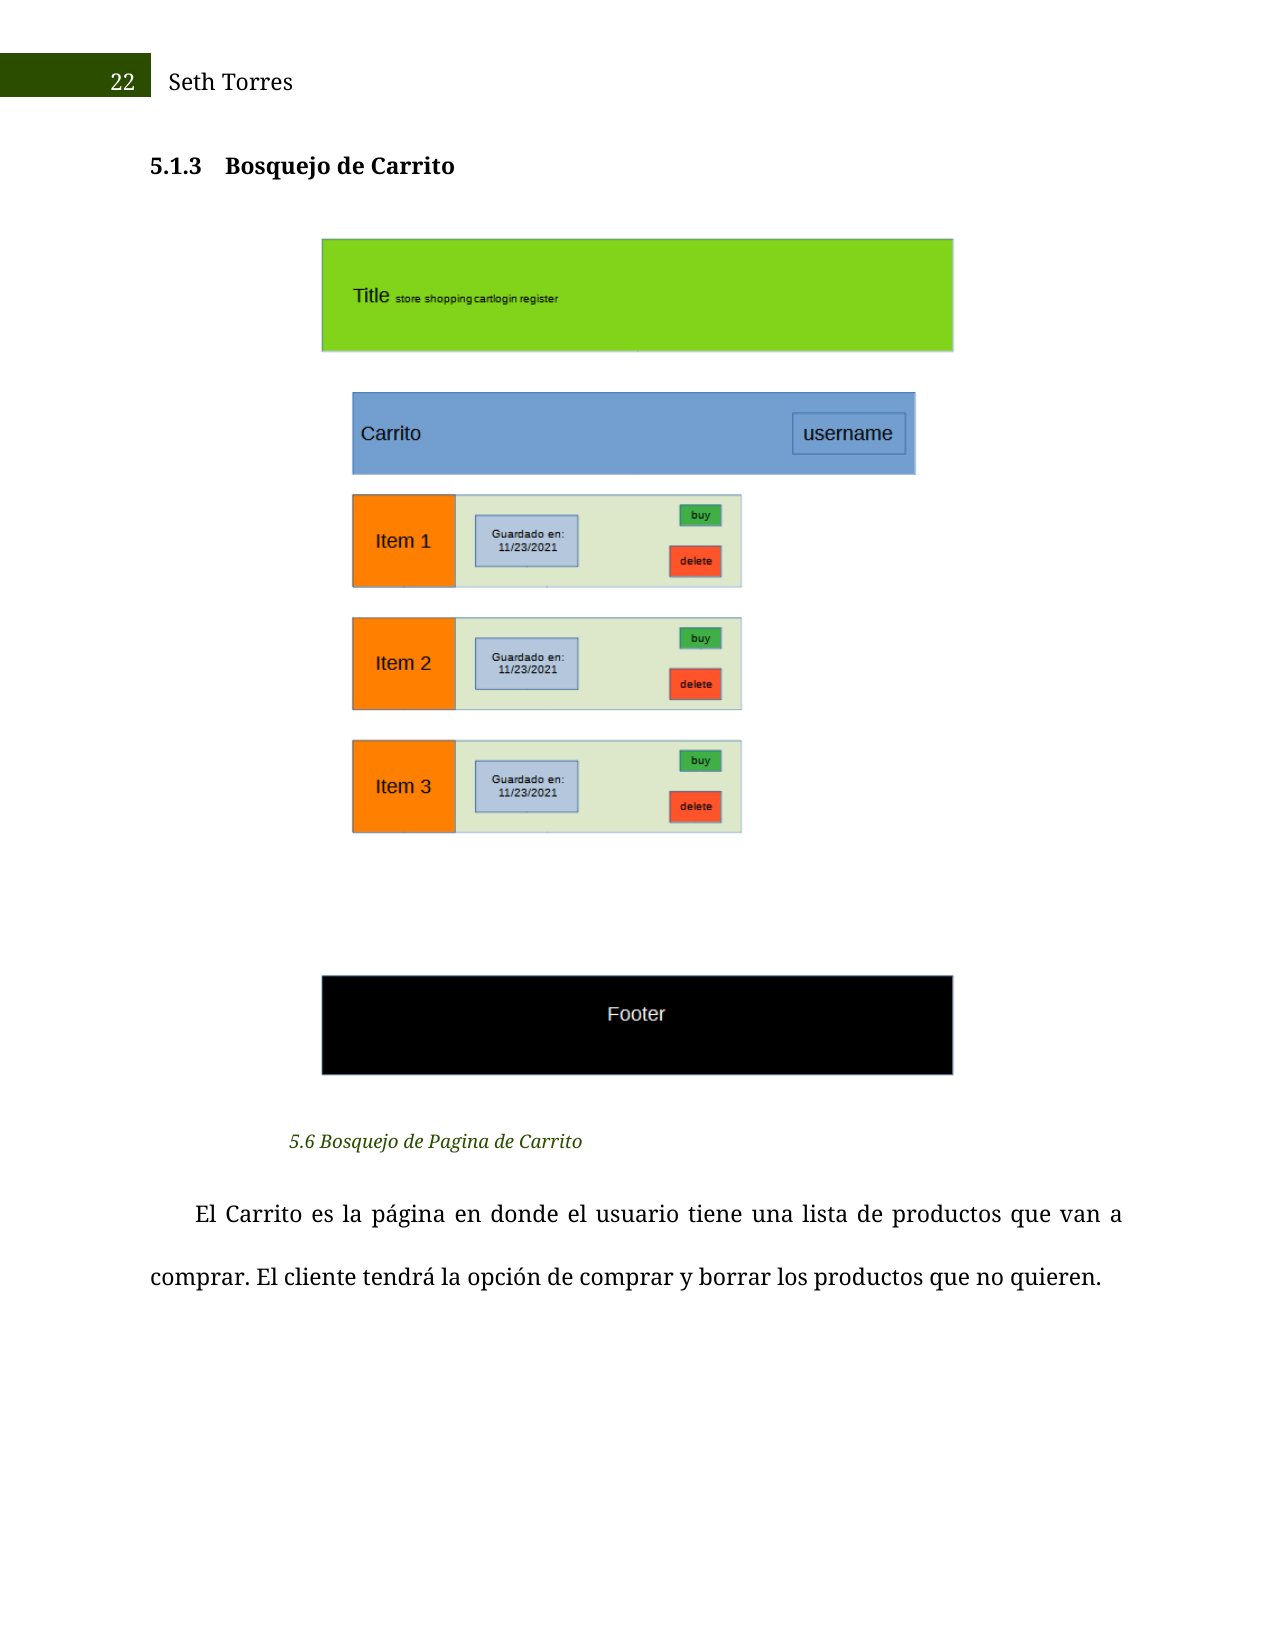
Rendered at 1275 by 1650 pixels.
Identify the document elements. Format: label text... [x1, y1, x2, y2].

picture [289, 206, 986, 1107]
subtitle Bosquejo de Carrito [150, 150, 1125, 181]
